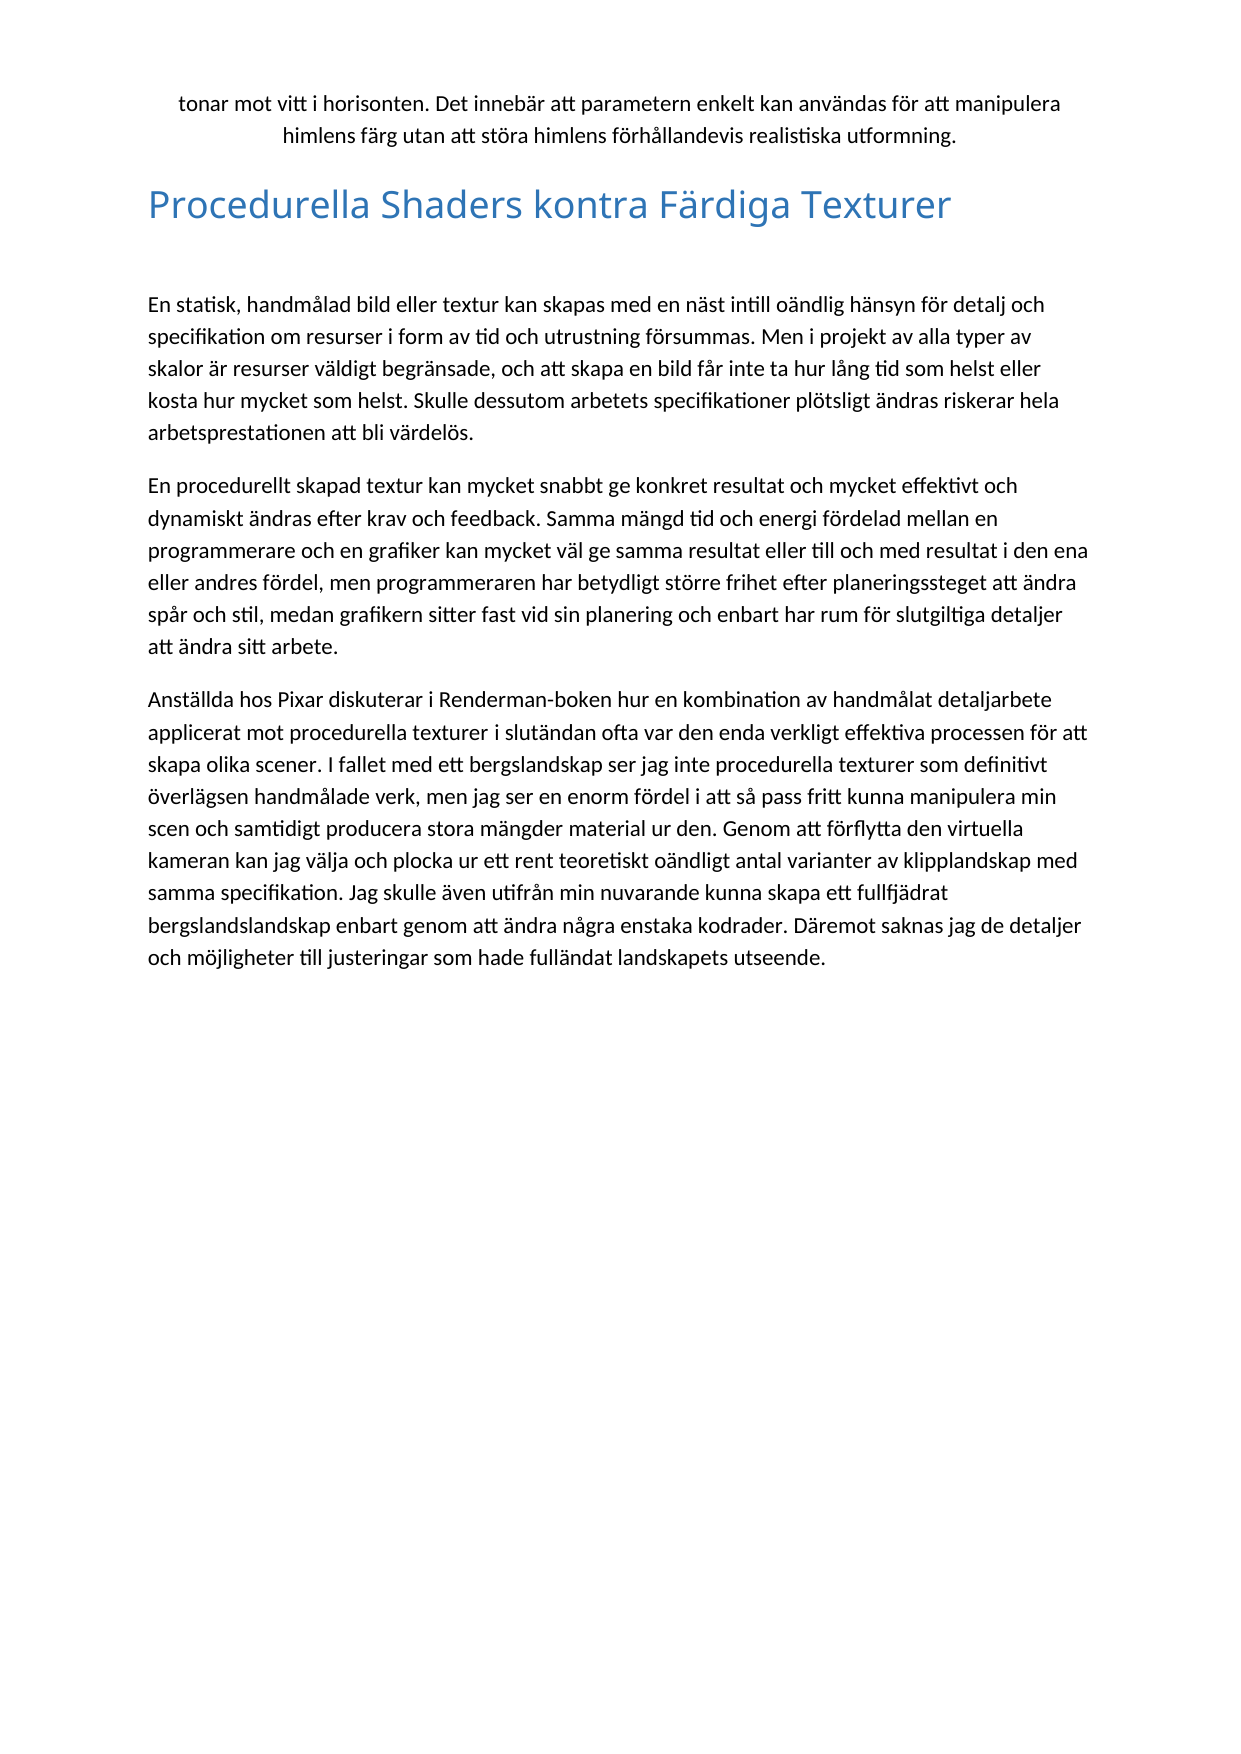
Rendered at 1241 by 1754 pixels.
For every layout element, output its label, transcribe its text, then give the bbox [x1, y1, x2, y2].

text Anställda hos Pixar diskuterar i Renderman-boken hur en kombination av handmålat detaljarbete applicerat mot procedurella texturer i slutändan ofta var den enda verkligt effektiva processen för att skapa olika scener. I fallet med ett bergslandskap ser jag inte procedurella texturer som definitivt överlägsen handmålade verk, men jag ser en enorm fördel i att så pass fritt kunna manipulera min scen och samtidigt producera stora mängder material ur den. Genom att förflytta den virtuella kameran kan jag välja och plocka ur ett rent teoretiskt oändligt antal varianter av klipplandskap med samma specifikation. Jag skulle även utifrån min nuvarande kunna skapa ett fullfjädrat bergslandslandskap enbart genom att ändra några enstaka kodrader. Däremot saknas jag de detaljer och möjligheter till justeringar som hade fulländat landskapets utseende. [148, 685, 1092, 971]
text En procedurellt skapad textur kan mycket snabbt ge konkret resultat och mycket effektivt och dynamiskt ändras efter krav och feedback. Samma mängd tid och energi fördelad mellan en programmerare och en grafiker kan mycket väl ge samma resultat eller till och med resultat i den ena eller andres fördel, men programmeraren har betydligt större frihet efter planeringssteget att ändra spår och stil, medan grafikern sitter fast vid sin planering och enbart har rum för slutgiltiga detaljer att ändra sitt arbete. [148, 471, 1092, 660]
text En statisk, handmålad bild eller textur kan skapas med en näst intill oändlig hänsyn för detalj och specifikation om resurser i form av tid och utrustning försummas. Men i projekt av alla typer av skalor är resurser väldigt begränsade, och att skapa en bild får inte ta hur lång tid som helst eller kosta hur mycket som helst. Skulle dessutom arbetets specifikationer plötsligt ändras riskerar hela arbetsprestationen att bli värdelös. [148, 290, 1092, 446]
subtitle Procedurella Shaders kontra Färdiga Texturer [148, 178, 1092, 229]
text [148, 89, 1092, 149]
